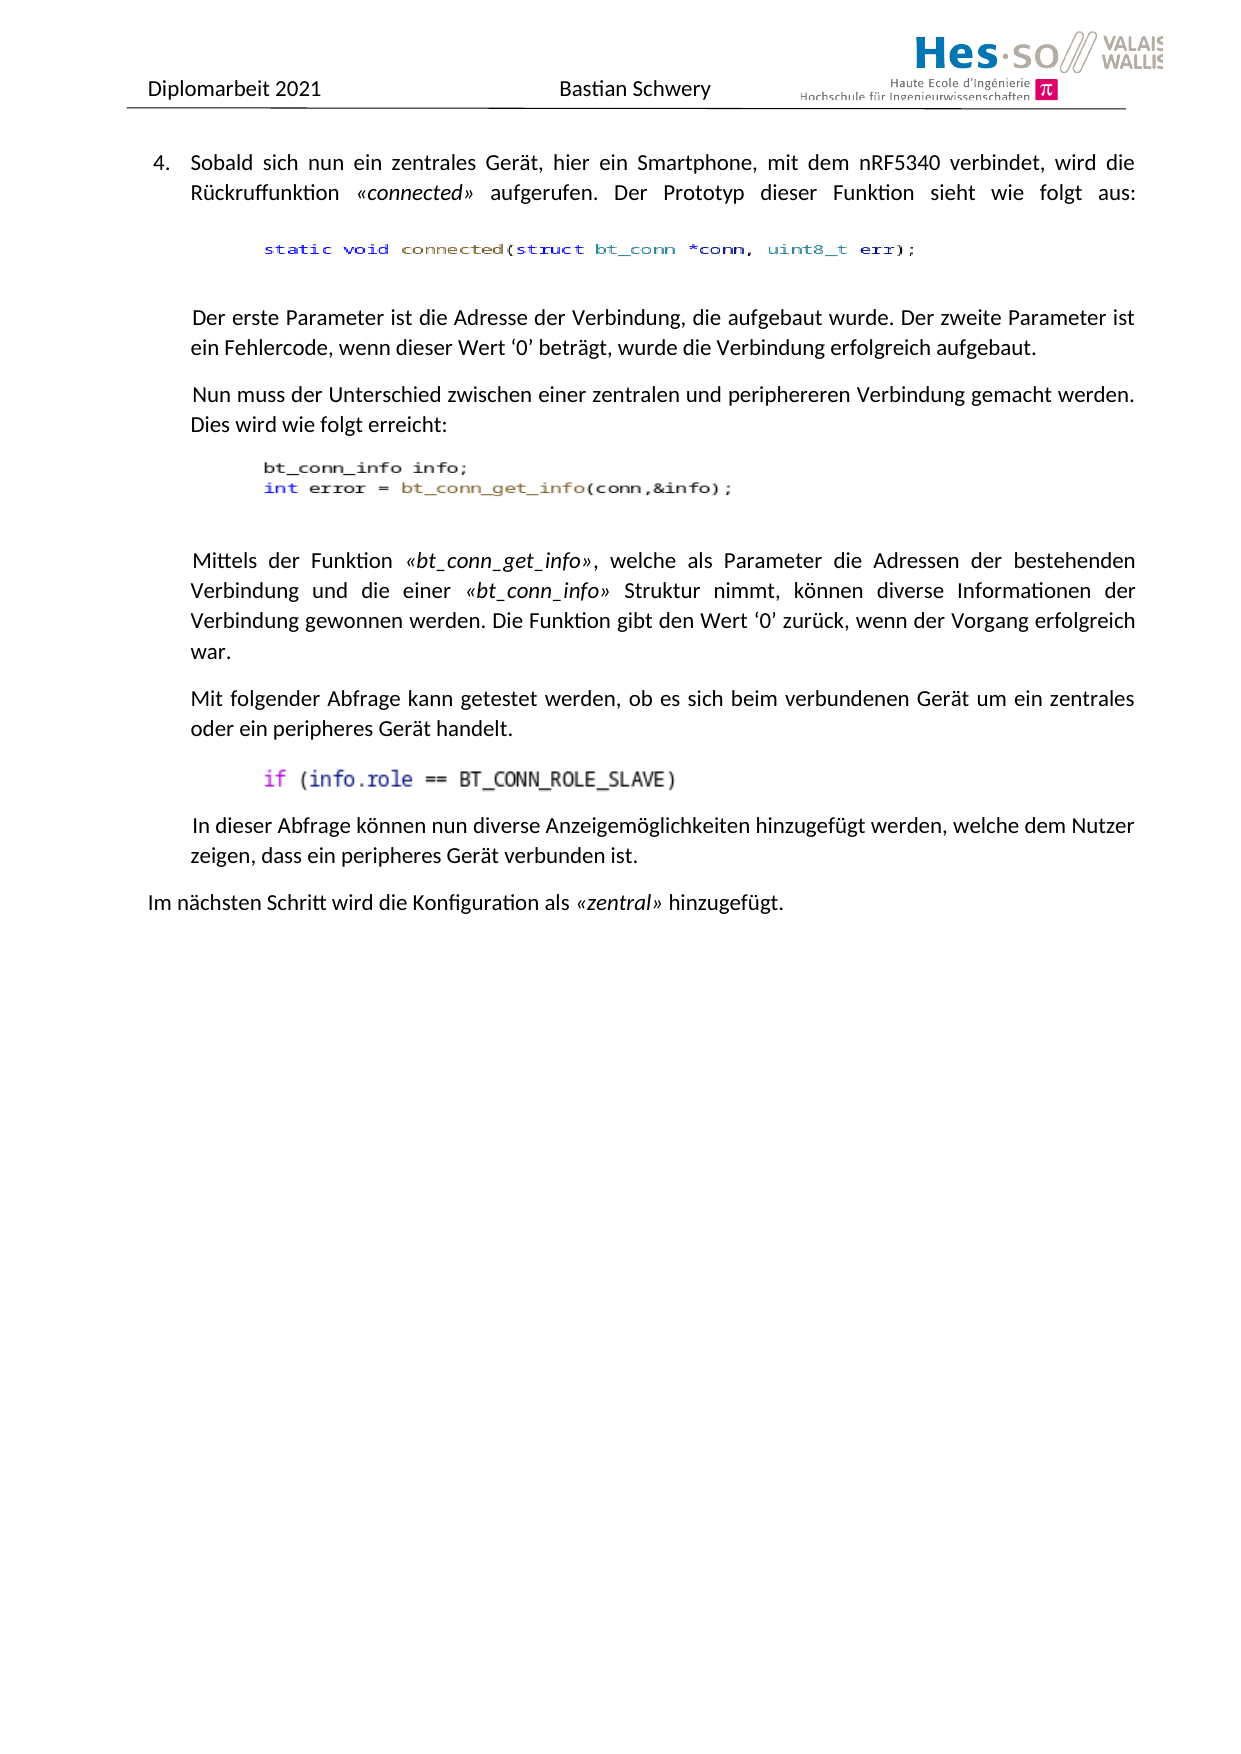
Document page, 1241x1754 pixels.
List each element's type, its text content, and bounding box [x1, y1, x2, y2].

list Sobald sich nun ein zentrales Gerät, hier ein Smartphone, mit dem nRF5340 verbindet, wird die Rückruffunktion «connected» aufgerufen. Der Prototyp dieser Funktion sieht wie folgt aus: [153, 148, 1137, 236]
picture [800, 31, 1163, 100]
text In dieser Abfrage können nun diverse Anzeigemöglichkeiten hinzugefügt werden, welche dem Nutzer zeigen, dass ein peripheres Gerät verbunden ist. [190, 811, 1137, 869]
text Der erste Parameter ist die Adresse der Verbindung, die aufgebaut wurde. Der zweite Parameter ist ein Fehlercode, wenn dieser Wert ‘0’ beträgt, wurde die Verbindung erfolgreich aufgebaut. [190, 303, 1137, 361]
text Mit folgender Abfrage kann getestet werden, ob es sich beim verbundenen Gerät um ein zentrales oder ein peripheres Gerät handelt. [190, 684, 1137, 742]
text Nun muss der Unterschied zwischen einer zentralen und periphereren Verbindung gemacht werden. Dies wird wie folgt erreicht: [190, 380, 1137, 438]
text Mittels der Funktion «bt_conn_get_info», welche als Parameter die Adressen der bestehenden Verbindung und die einer «bt_conn_info» Struktur nimmt, können diverse Informationen der Verbindung gewonnen werden. Die Funktion gibt den Wert ‘0’ zurück, wenn der Vorgang erfolgreich war. [190, 546, 1137, 665]
text Im nächsten Schritt wird die Konfiguration als «zentral» hinzugefügt. [148, 888, 1137, 916]
